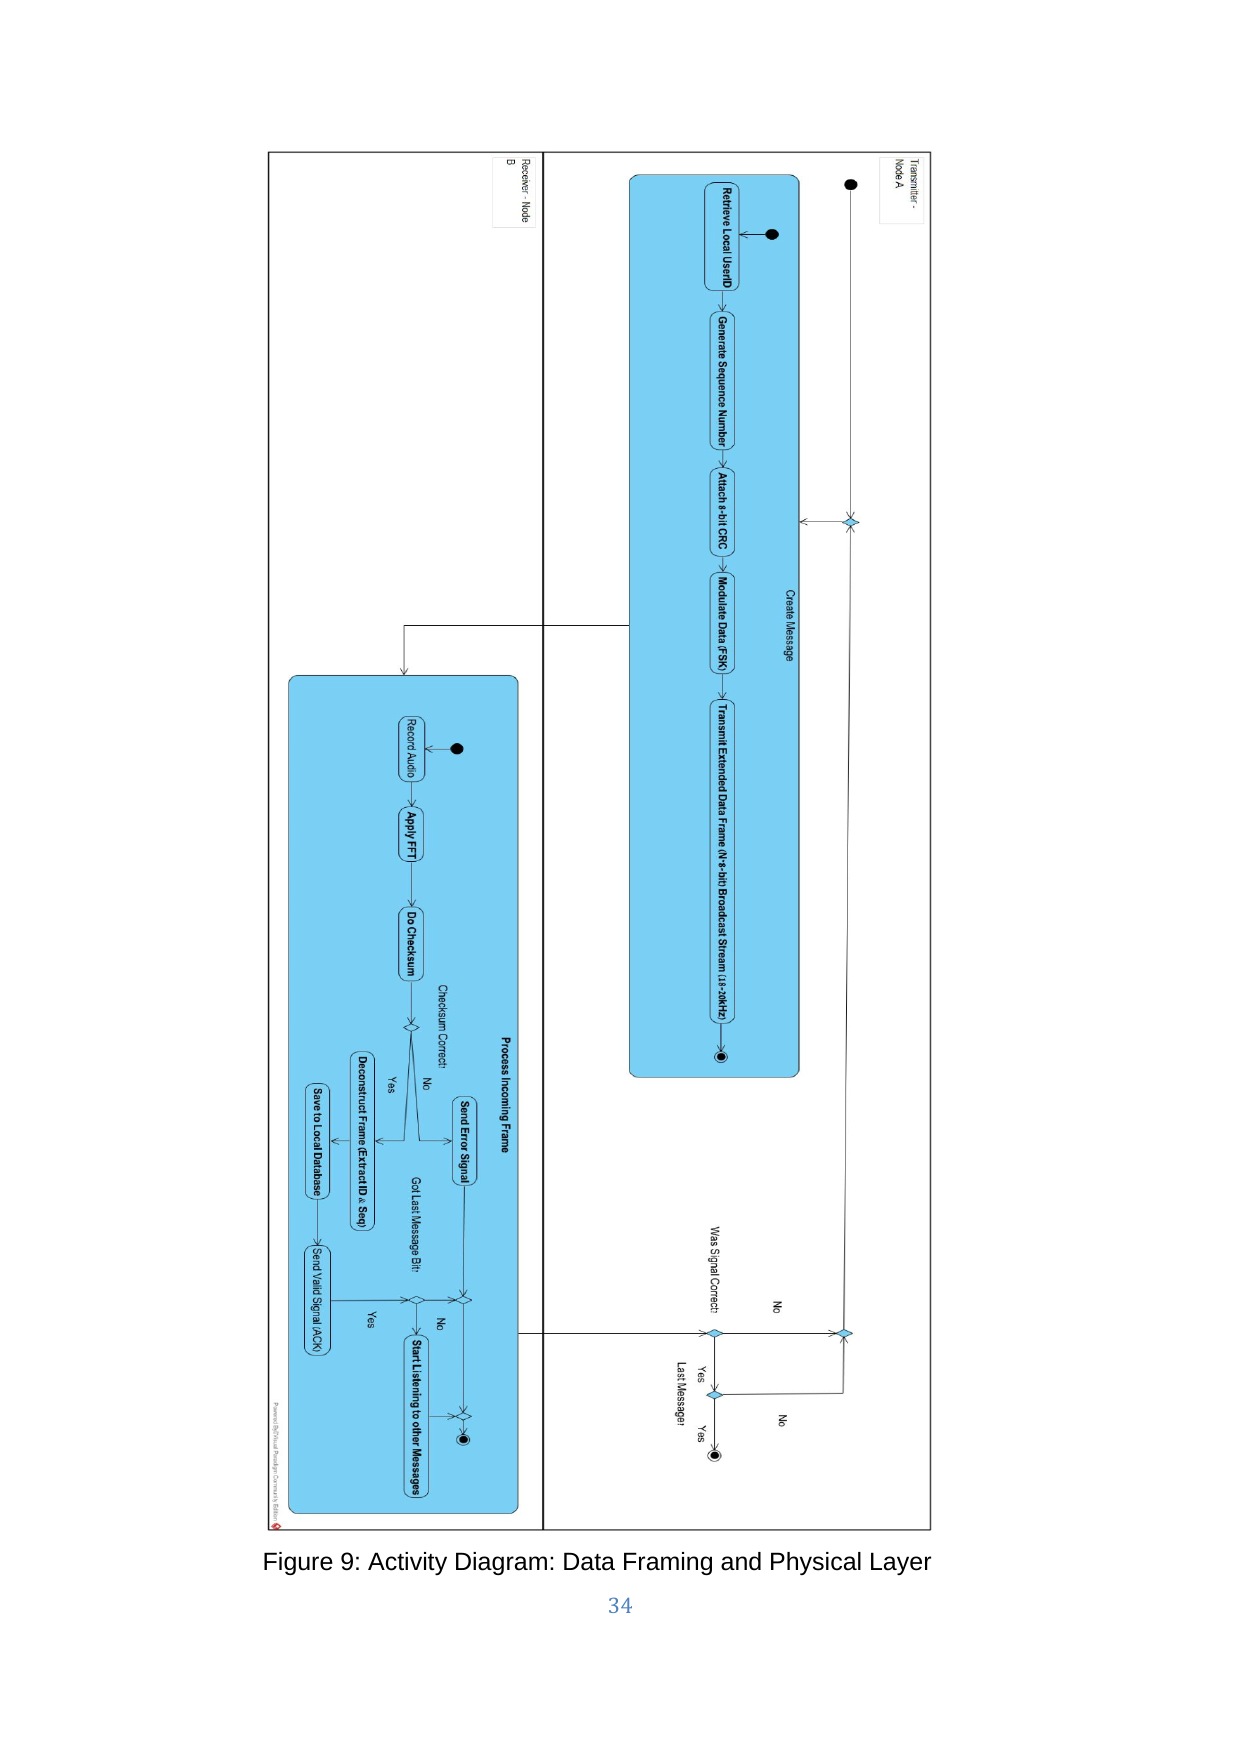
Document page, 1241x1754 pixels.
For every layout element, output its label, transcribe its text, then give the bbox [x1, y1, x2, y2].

text Figure 9: Activity Diagram: Data Framing and Physical Layer [262, 1547, 1030, 1576]
picture [266, 151, 933, 1532]
